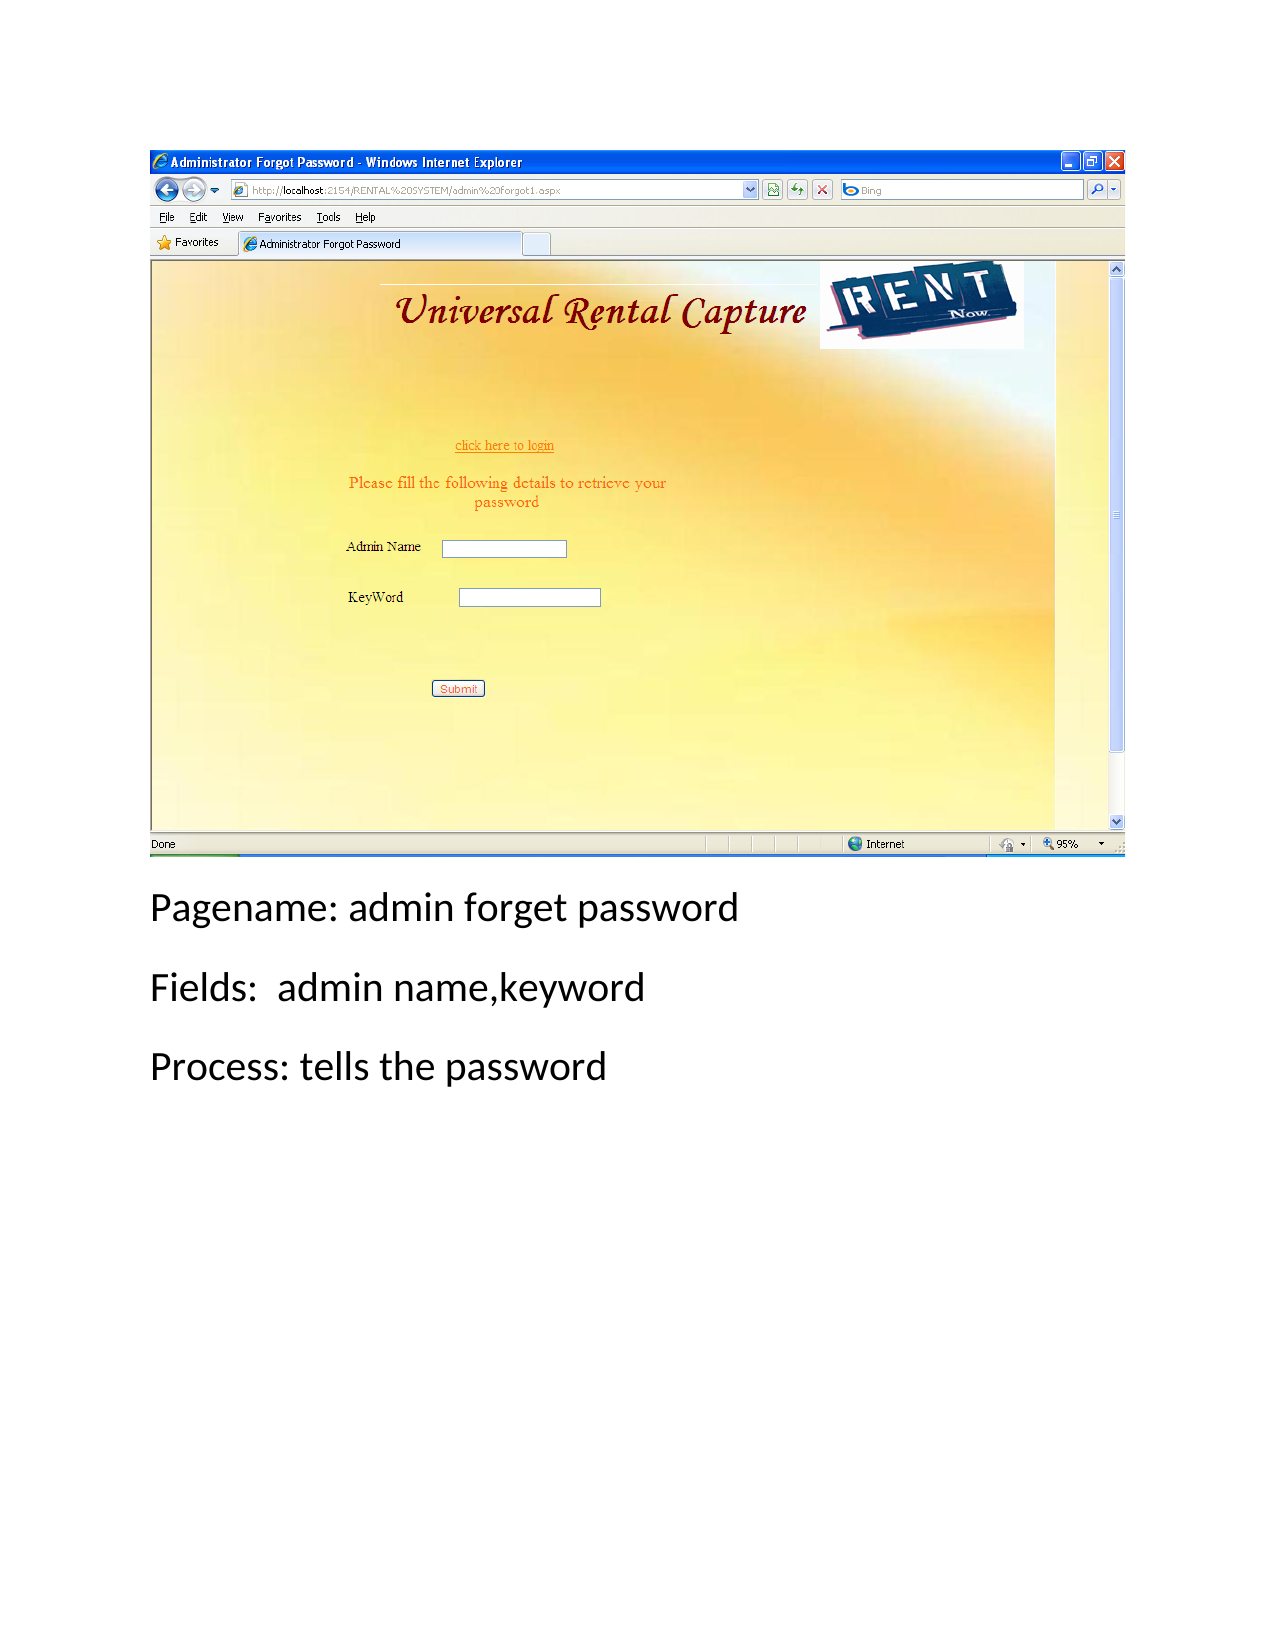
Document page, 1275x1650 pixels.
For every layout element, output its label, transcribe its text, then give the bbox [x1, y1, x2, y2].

text Pagename: admin forget password [150, 881, 1125, 932]
picture [150, 150, 1125, 857]
text Process: tells the password [150, 1040, 1125, 1091]
text Fields: admin name,keyword [150, 961, 1125, 1011]
